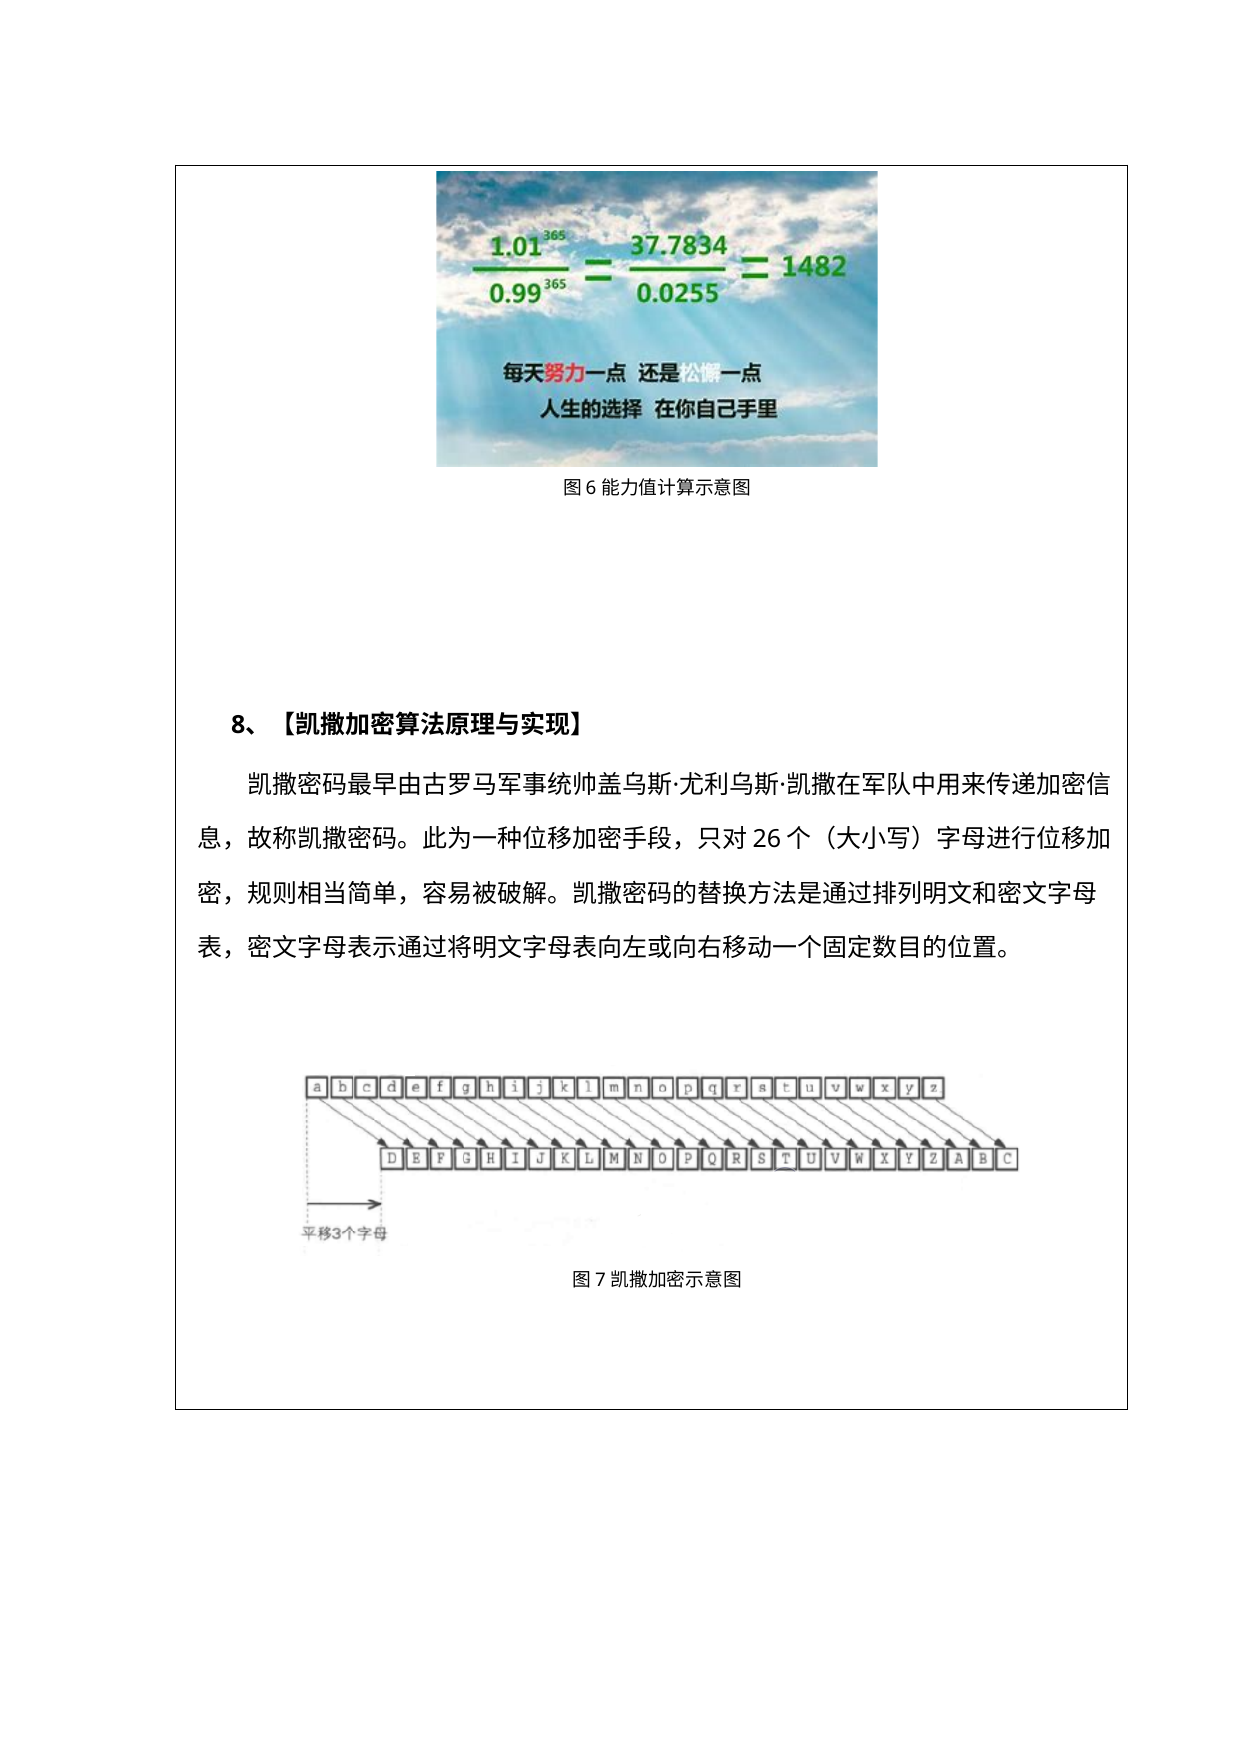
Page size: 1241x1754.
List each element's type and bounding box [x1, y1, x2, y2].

table_header [176, 166, 1127, 1409]
picture [286, 1044, 1028, 1259]
picture [436, 171, 878, 467]
